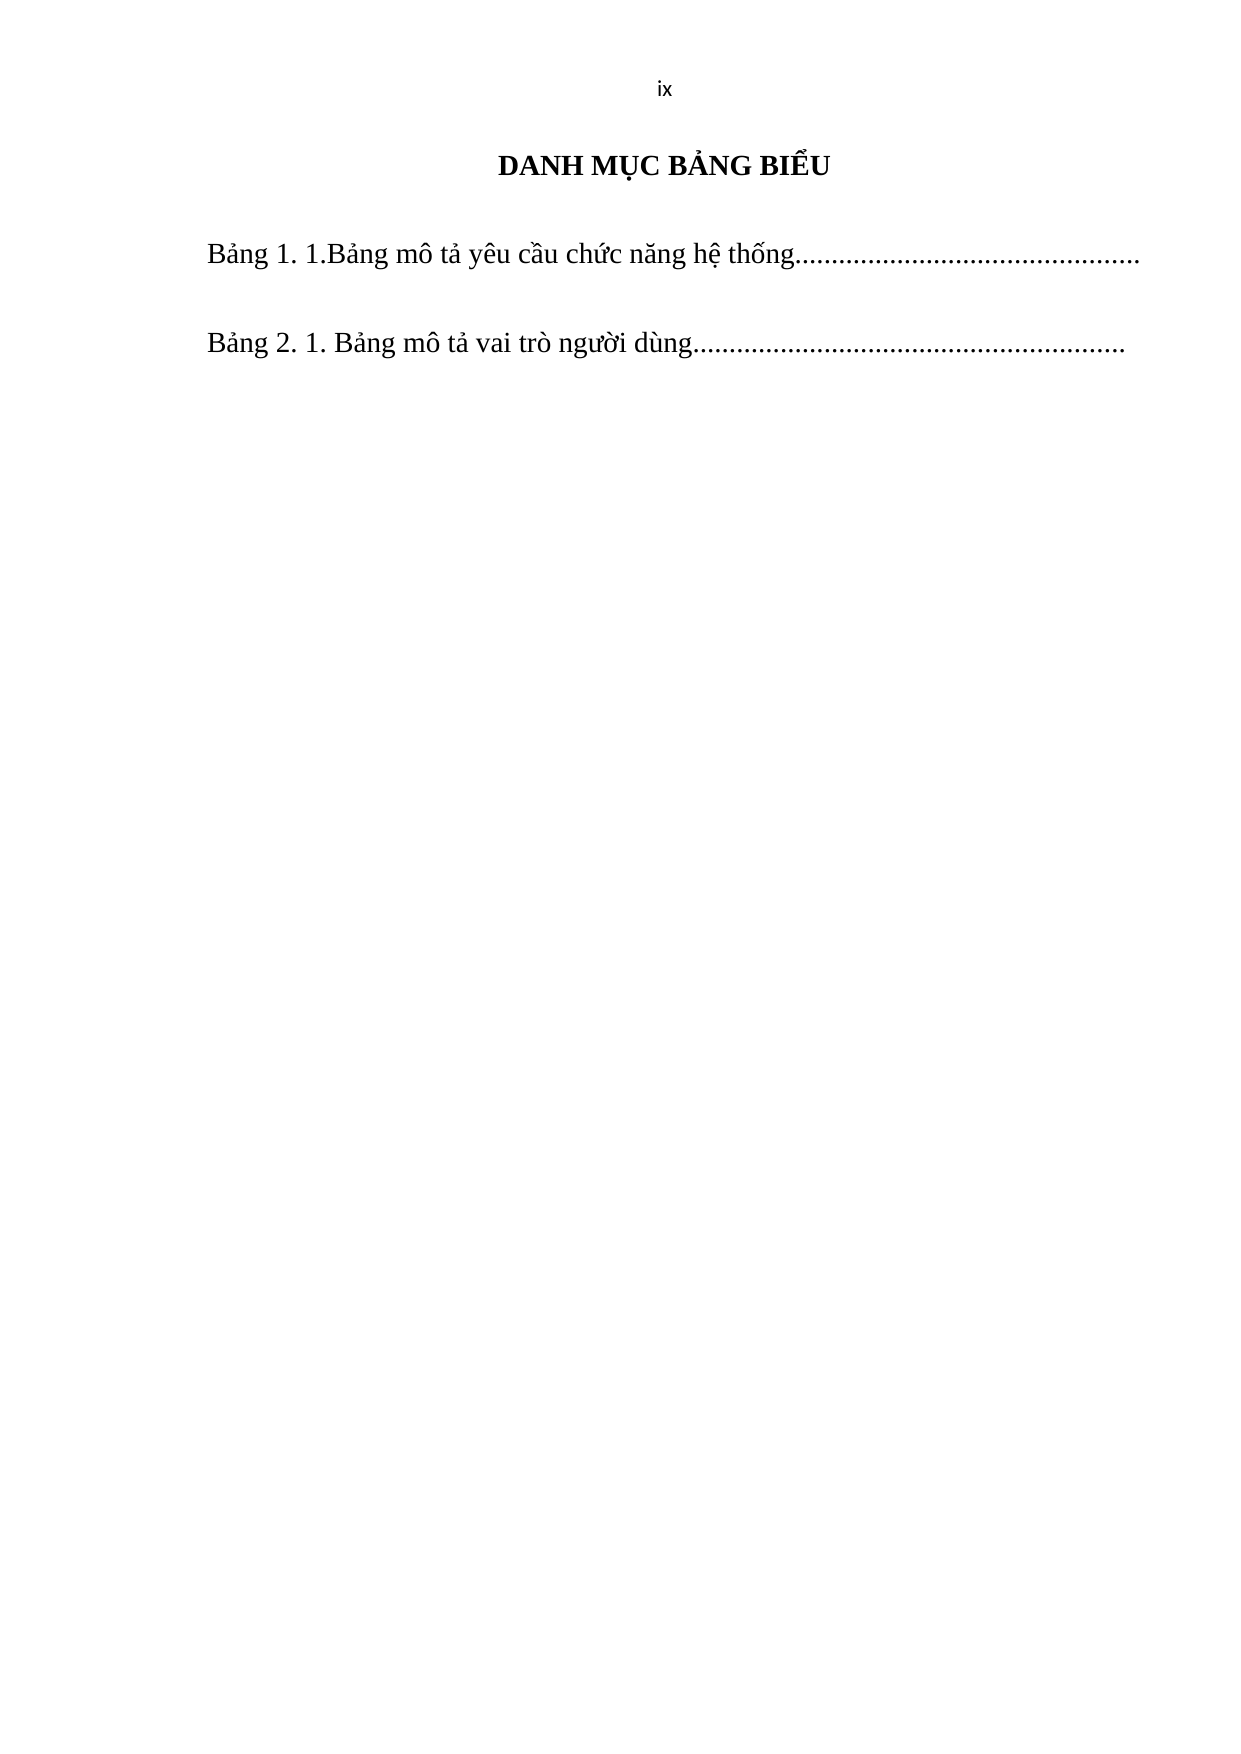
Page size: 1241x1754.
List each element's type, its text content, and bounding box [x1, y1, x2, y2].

subtitle DANH MỤC BẢNG BIỂU [207, 148, 1122, 181]
text Bảng 1. 1.Bảng mô tả yêu cầu chức năng hệ thống 4 [207, 237, 1122, 270]
text Bảng 2. 1. Bảng mô tả vai trò người dùng 16 [207, 326, 1122, 359]
